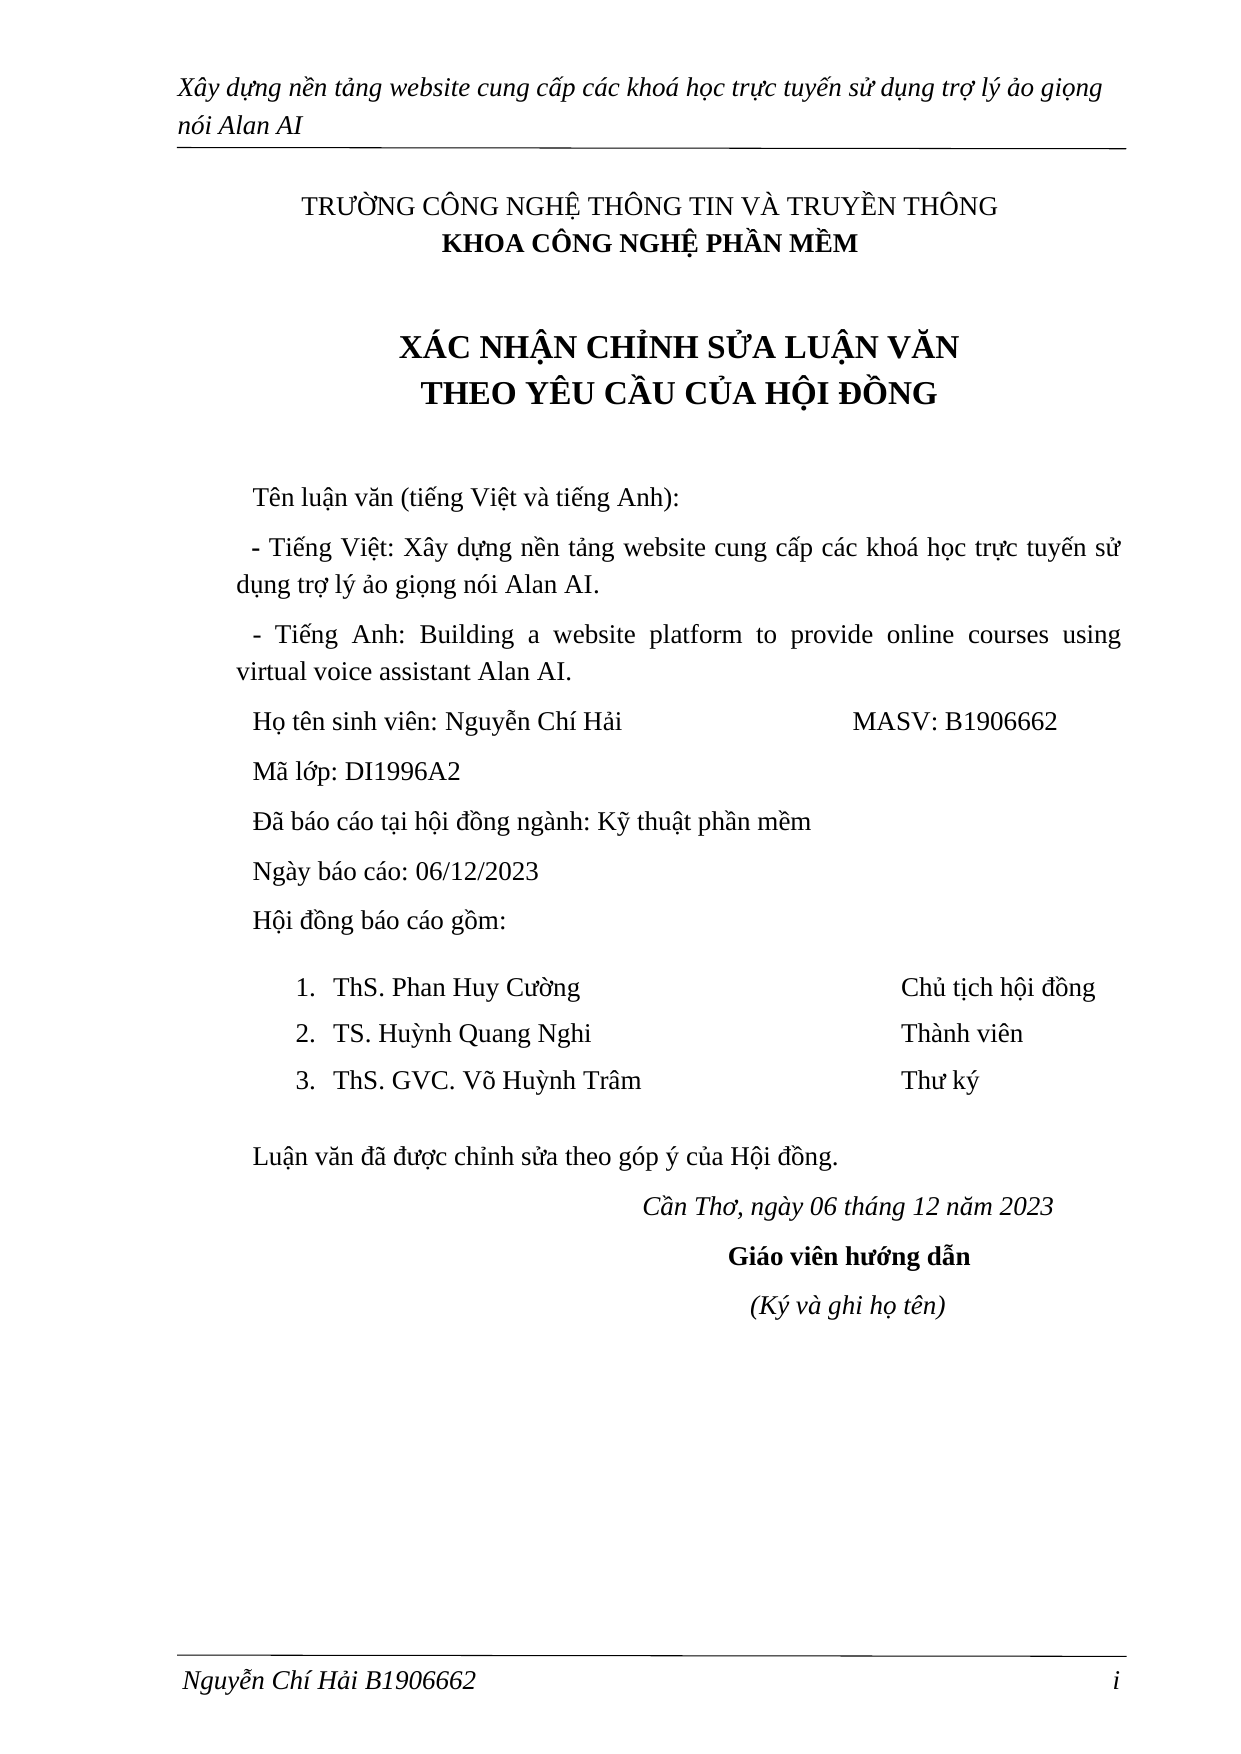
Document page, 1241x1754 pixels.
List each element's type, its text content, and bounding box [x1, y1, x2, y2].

text Hội đồng báo cáo gồm: [177, 904, 1122, 936]
list TS. Huỳnh Quang Nghi Thành viên [295, 1018, 1122, 1049]
text - Tiếng Việt: Xây dựng nền tảng website cung cấp các khoá học trực tuyến sử dụng trợ lý ảo giọng nói Alan AI. [236, 531, 1122, 599]
text THEO YÊU CẦU CỦA HỘI ĐỒNG [177, 373, 1122, 411]
list ThS. Phan Huy Cường Chủ tịch hội đồng [295, 971, 1122, 1002]
text - Tiếng Anh: Building a website platform to provide online courses using virtual voice assistant Alan AI. [236, 618, 1122, 687]
text Ngày báo cáo: 06/12/2023 [177, 855, 1122, 886]
text Luận văn đã được chỉnh sửa theo góp ý của Hội đồng. [177, 1140, 1122, 1171]
text Đã báo cáo tại hội đồng ngành: Kỹ thuật phần mềm [177, 805, 1122, 836]
text Giáo viên hướng dẫn [177, 1240, 1122, 1271]
list ThS. GVC. Võ Huỳnh Trâm Thư ký [295, 1064, 1122, 1095]
text Họ tên sinh viên: Nguyễn Chí Hải MASV: B1906662 [177, 705, 1122, 736]
text Mã lớp: DI1996A2 [177, 755, 1122, 786]
text KHOA CÔNG NGHỆ PHẦN MỀM [119, 227, 1122, 258]
text (Ký và ghi họ tên) [177, 1289, 1122, 1321]
text XÁC NHẬN CHỈNH SỬA LUẬN VĂN [177, 327, 1122, 366]
text Cần Thơ, ngày 06 tháng 12 năm 2023 [177, 1190, 1122, 1221]
text TRƯỜNG CÔNG NGHỆ THÔNG TIN VÀ TRUYỀN THÔNG [119, 190, 1122, 221]
text Tên luận văn (tiếng Việt và tiếng Anh): [177, 481, 1122, 512]
